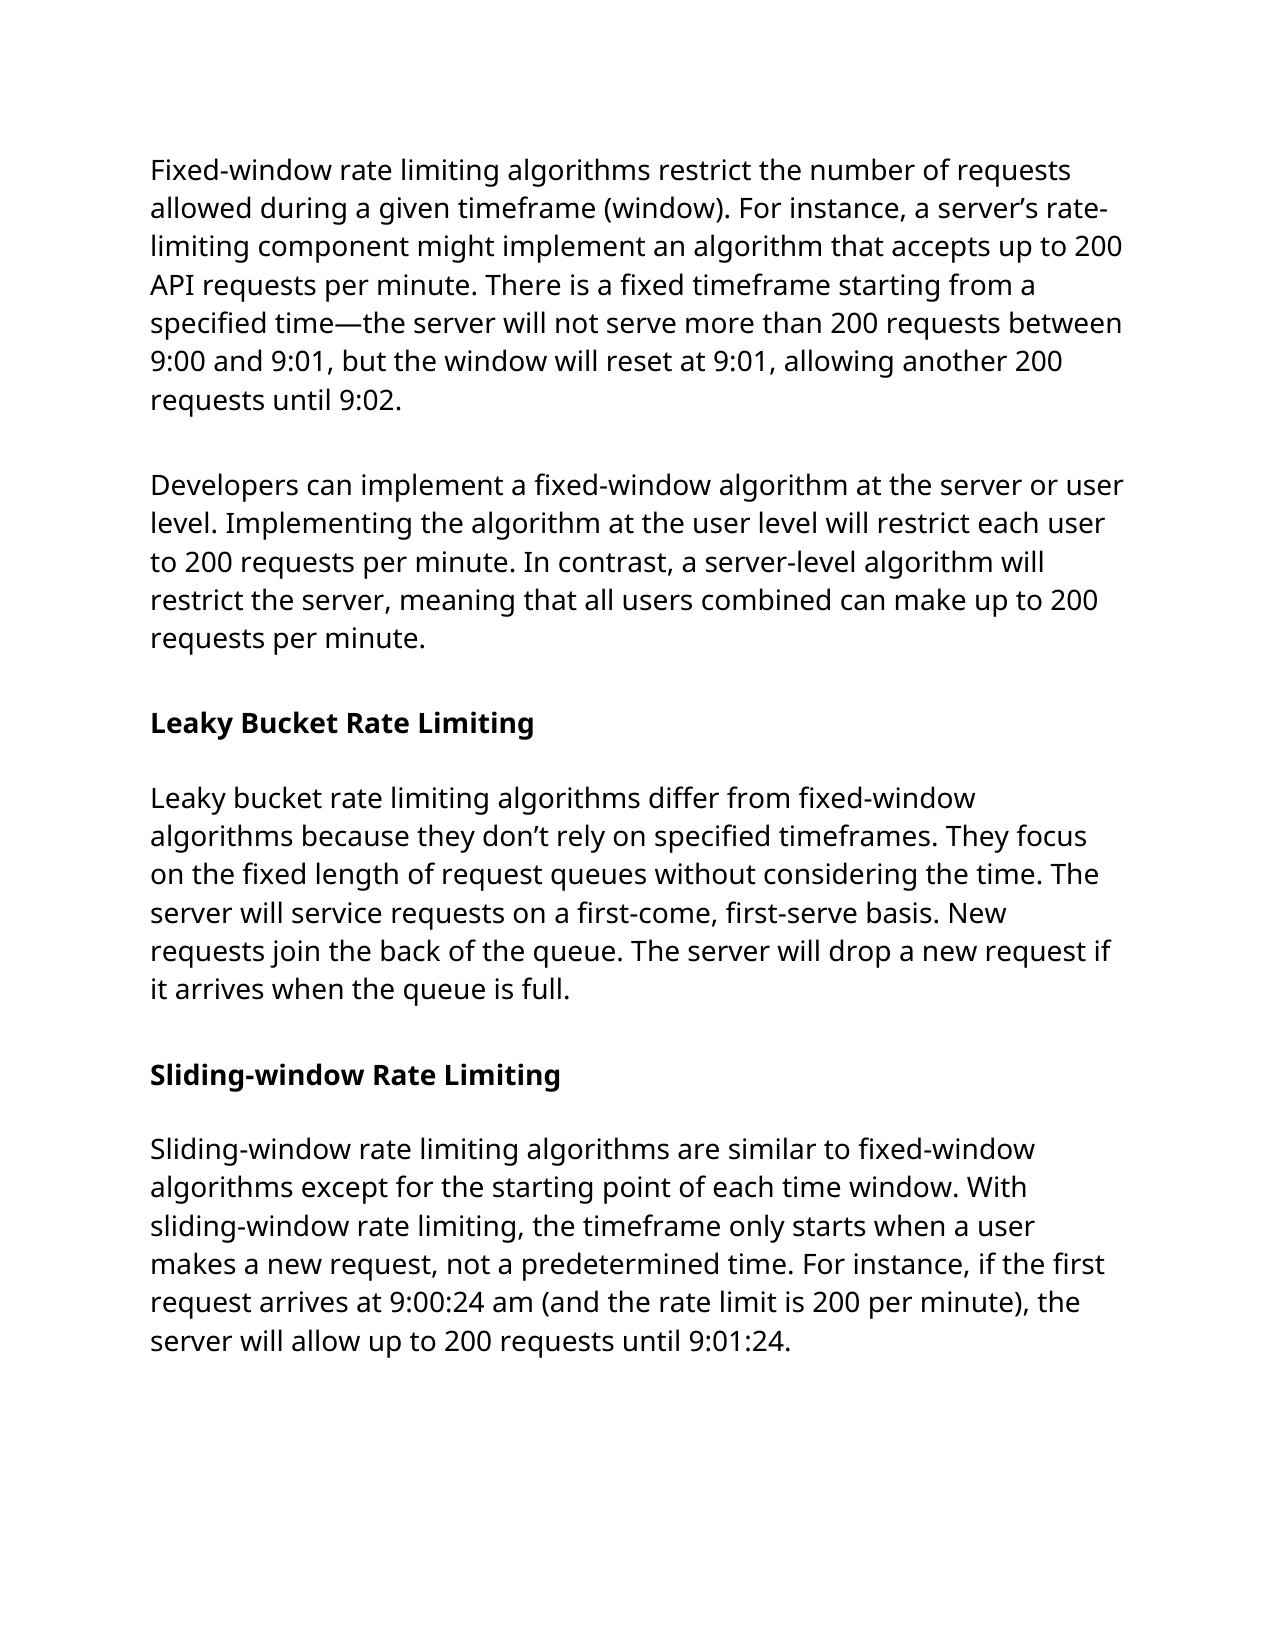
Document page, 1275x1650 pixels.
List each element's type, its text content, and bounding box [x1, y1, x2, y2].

text Leaky bucket rate limiting algorithms differ from fixed-window algorithms because they don’t rely on specified timeframes. They focus on the fixed length of request queues without considering the time. The server will service requests on a first-come, first-serve basis. New requests join the back of the queue. The server will drop a new request if it arrives when the queue is full. [150, 778, 1125, 1008]
subtitle Leaky Bucket Rate Limiting [150, 704, 1125, 742]
text Fixed-window rate limiting algorithms restrict the number of requests allowed during a given timeframe (window). For instance, a server’s rate-limiting component might implement an algorithm that accepts up to 200 API requests per minute. There is a fixed timeframe starting from a specified time—the server will not serve more than 200 requests between 9:00 and 9:01, but the window will reset at 9:01, allowing another 200 requests until 9:02. [150, 150, 1125, 418]
text Sliding-window rate limiting algorithms are similar to fixed-window algorithms except for the starting point of each time window. With sliding-window rate limiting, the timeframe only starts when a user makes a new request, not a predetermined time. For instance, if the first request arrives at 9:00:24 am (and the rate limit is 200 per minute), the server will allow up to 200 requests until 9:01:24. [150, 1129, 1125, 1359]
subtitle Sliding-window Rate Limiting [150, 1055, 1125, 1093]
text Developers can implement a fixed-window algorithm at the server or user level. Implementing the algorithm at the user level will restrict each user to 200 requests per minute. In contrast, a server-level algorithm will restrict the server, meaning that all users combined can make up to 200 requests per minute. [150, 465, 1125, 657]
